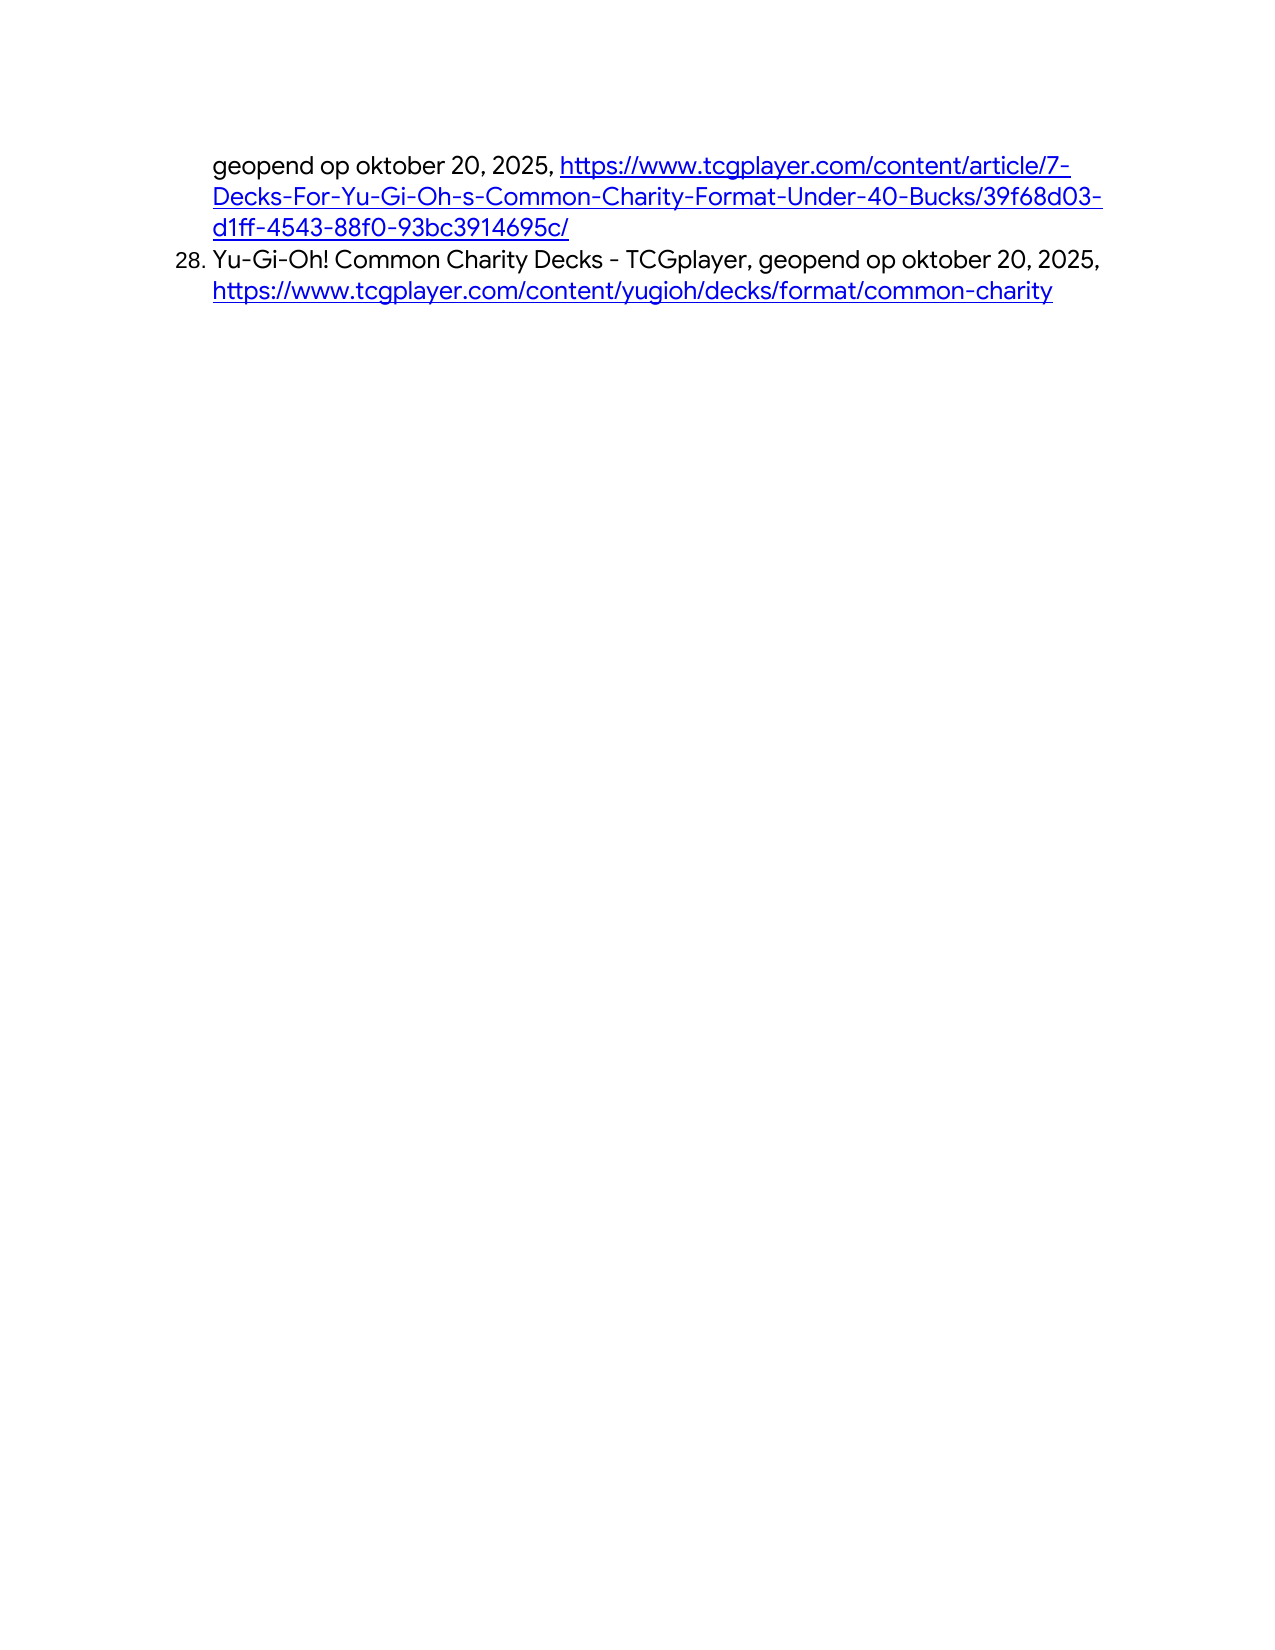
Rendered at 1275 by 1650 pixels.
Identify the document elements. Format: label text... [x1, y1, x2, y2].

list Yu-Gi-Oh! Common Charity Decks - TCGplayer, geopend op oktober 20, 2025, https://www.tcgplayer.com/content/yugioh/decks/format/common-charity [175, 244, 1125, 307]
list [175, 150, 1125, 244]
